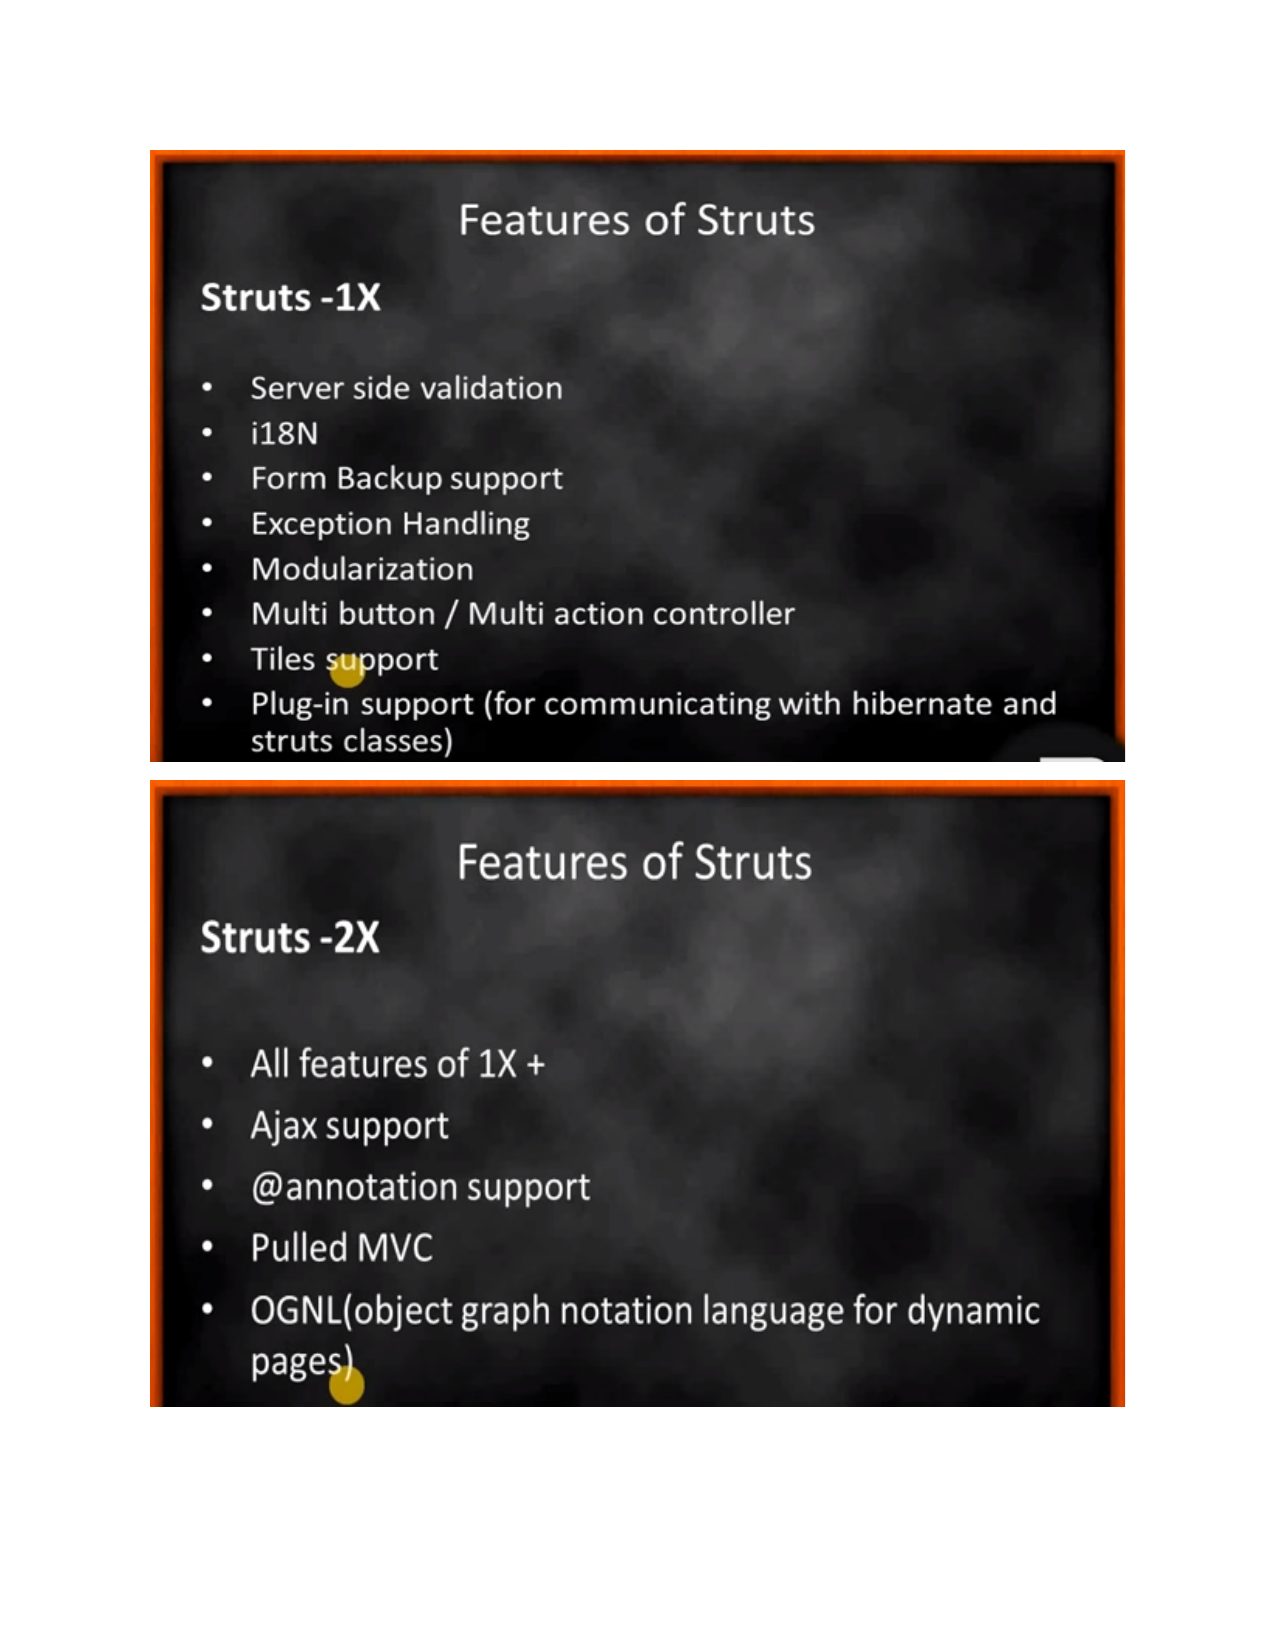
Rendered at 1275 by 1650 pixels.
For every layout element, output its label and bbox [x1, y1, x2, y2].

picture [150, 150, 1125, 762]
picture [150, 780, 1125, 1407]
